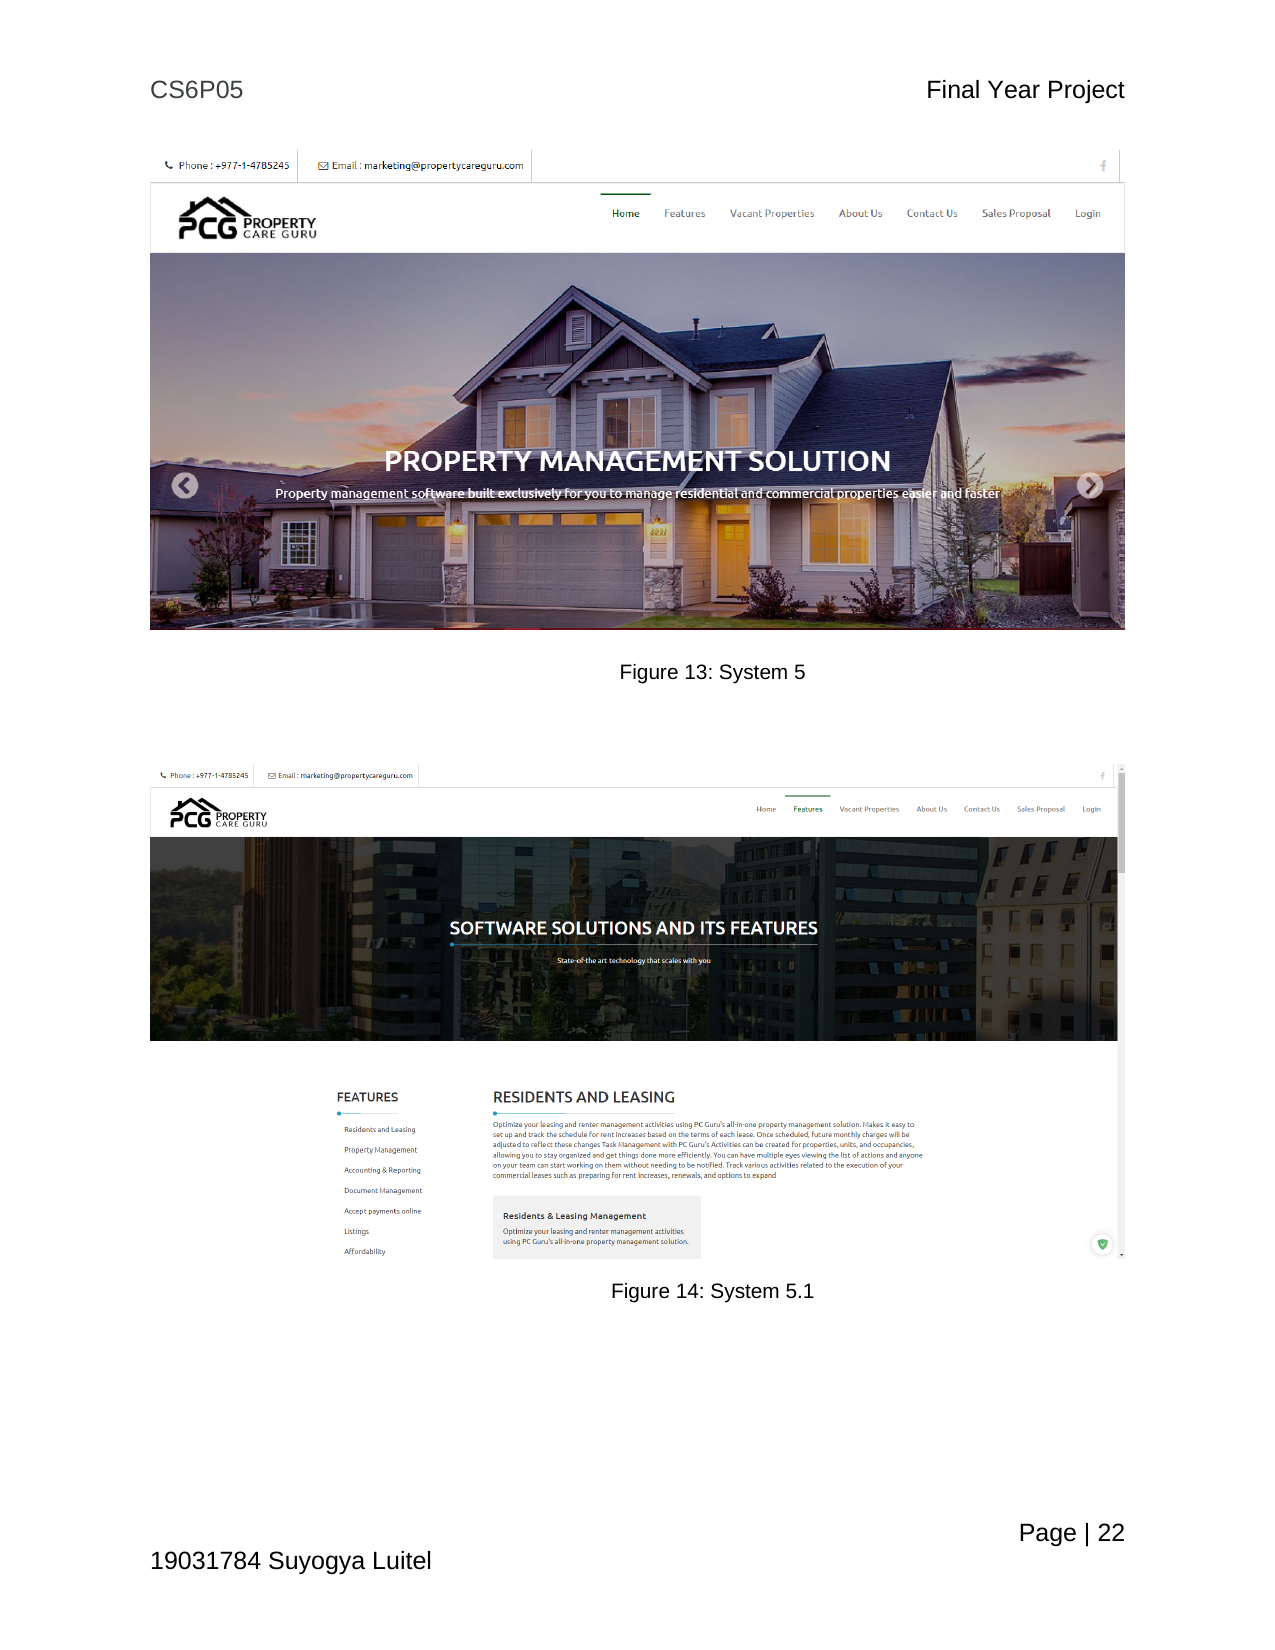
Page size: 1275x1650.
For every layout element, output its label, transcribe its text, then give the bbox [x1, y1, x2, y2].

picture [150, 764, 1125, 1259]
text Figure 13: System 5 [225, 660, 1125, 684]
picture [150, 150, 1125, 630]
text Figure 14: System 5.1 [225, 1279, 1125, 1303]
